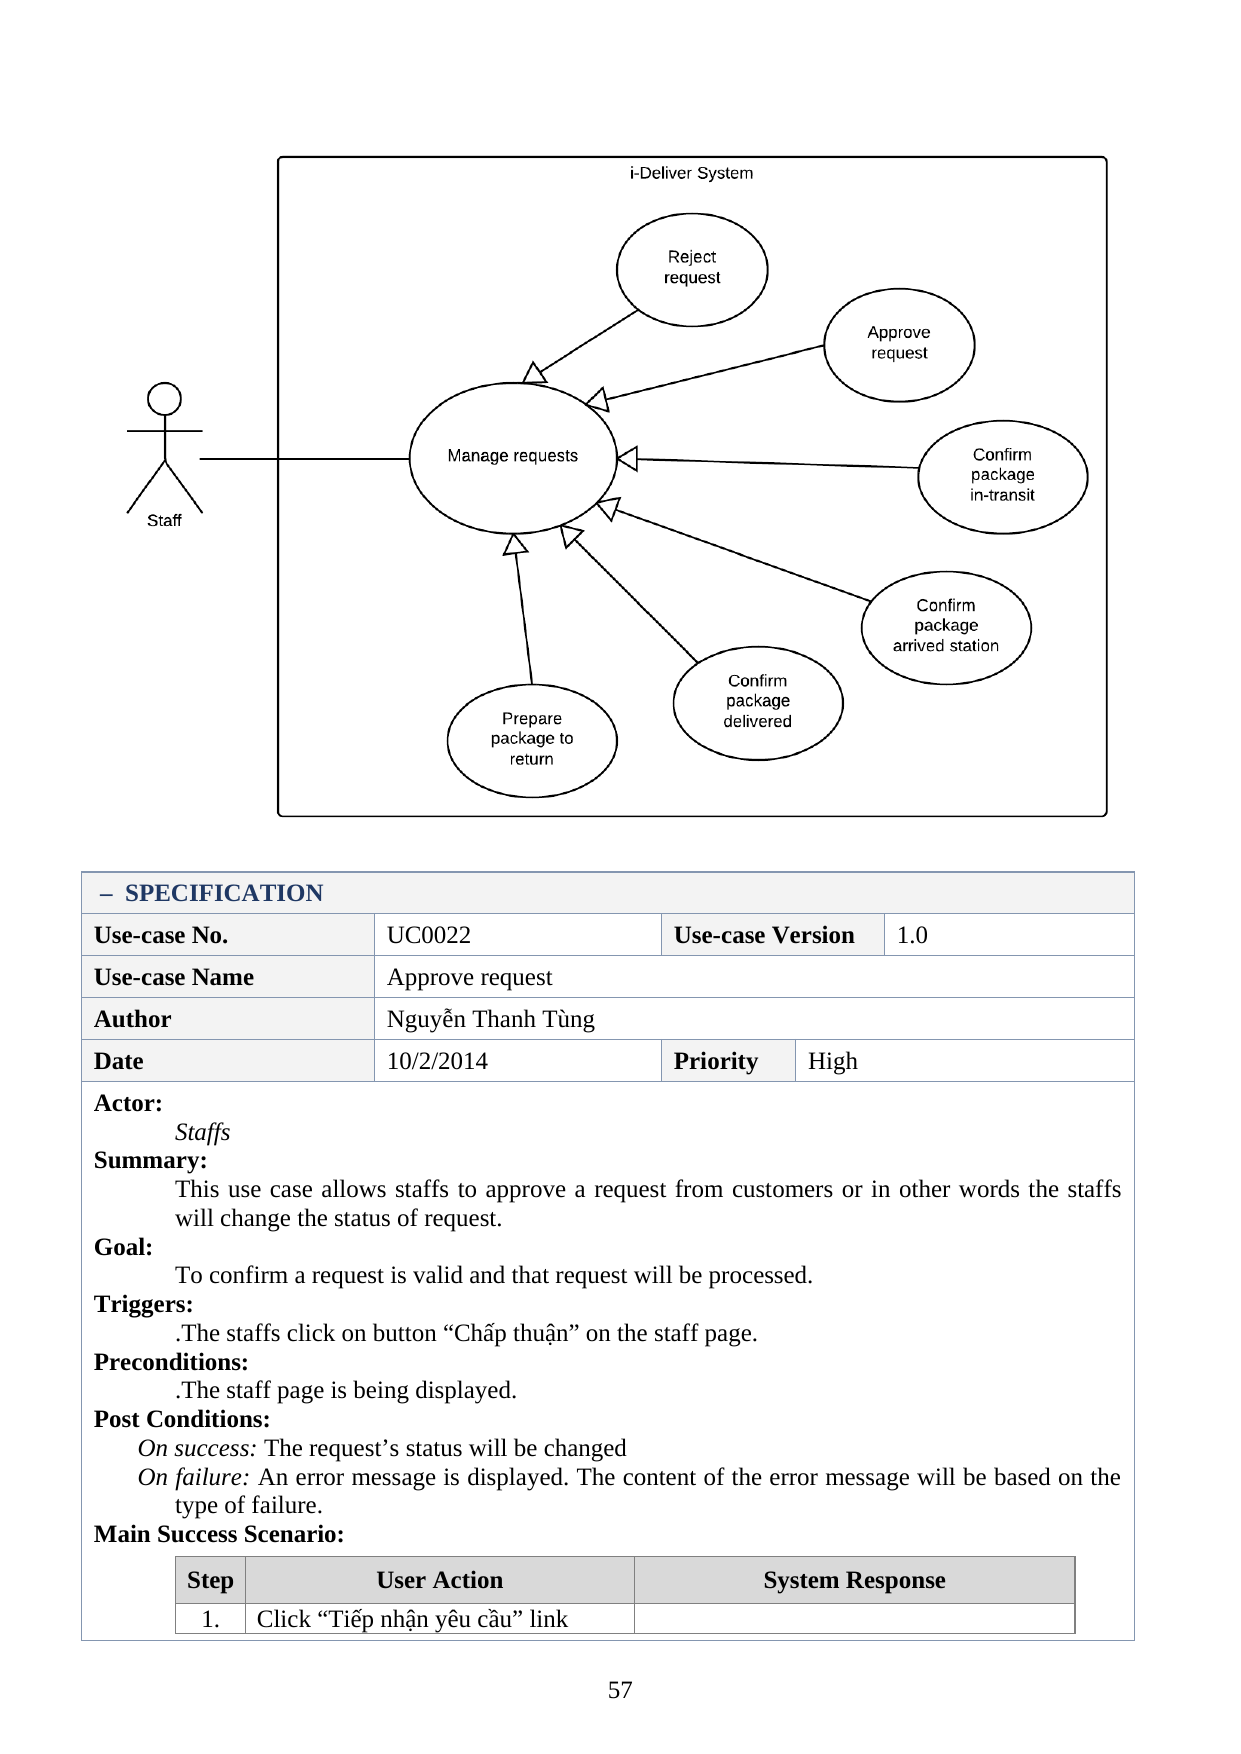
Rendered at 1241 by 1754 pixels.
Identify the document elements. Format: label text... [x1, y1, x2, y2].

table_header – SPECIFICATION [82, 873, 1134, 913]
table_cell Nguyễn Thanh Tùng [375, 998, 1134, 1039]
table_cell Author [82, 998, 374, 1039]
table_cell Use-case Version [662, 914, 884, 955]
table_cell High [796, 1040, 1134, 1081]
table_cell Approve request [375, 956, 1134, 997]
table_cell Use-case Name [82, 956, 374, 997]
table_cell 10/2/2014 [375, 1040, 661, 1081]
picture [93, 103, 1147, 853]
table_cell Use-case No. [82, 914, 374, 955]
table_cell 1.0 [885, 914, 1134, 955]
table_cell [82, 1082, 1134, 1639]
table_cell Date [82, 1040, 374, 1081]
table_cell Priority [662, 1040, 795, 1081]
table_cell UC0022 [375, 914, 661, 955]
